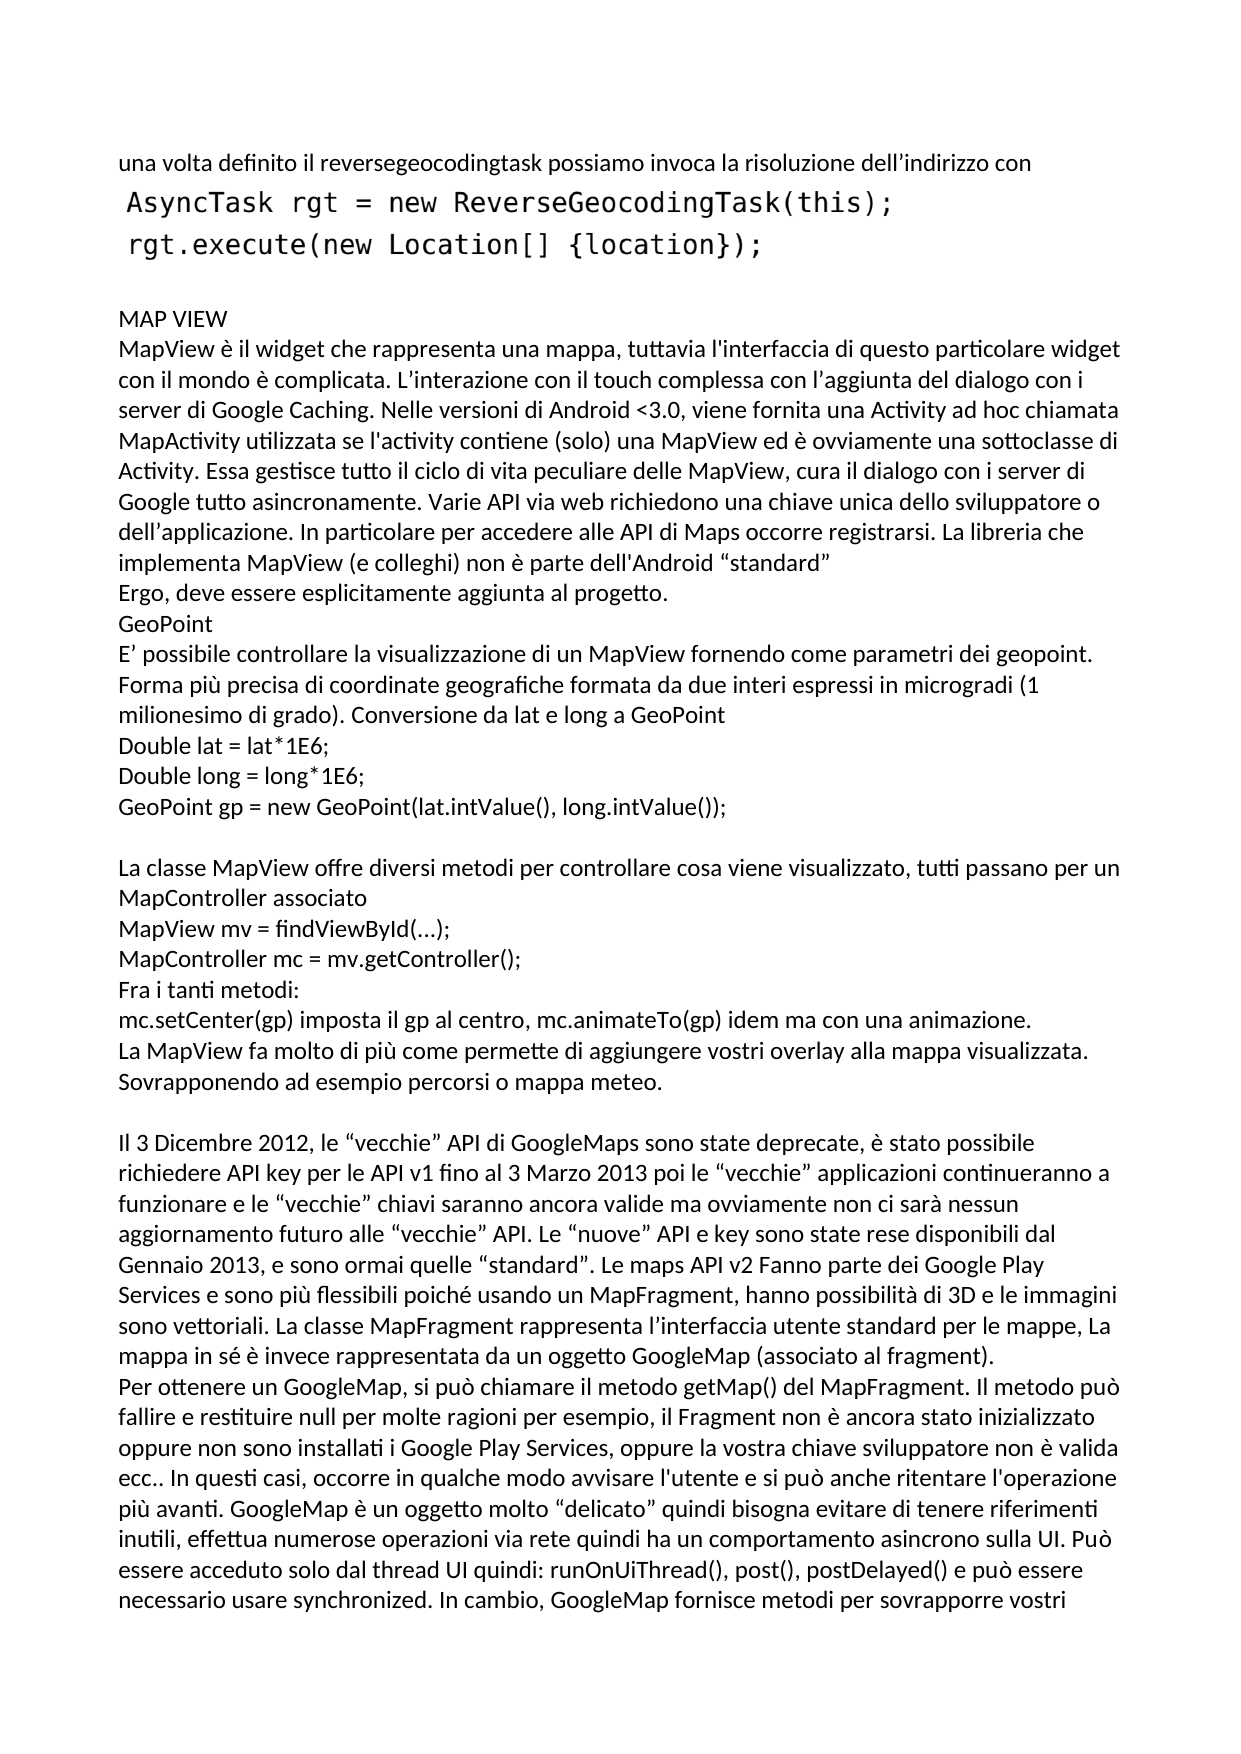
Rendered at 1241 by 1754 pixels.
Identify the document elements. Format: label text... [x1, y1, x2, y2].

text Fra i tanti metodi: [118, 974, 1122, 1005]
text MapView mv = findViewById(...); [118, 913, 1122, 944]
text La MapView fa molto di più come permette di aggiungere vostri overlay alla mappa visualizzata. Sovrapponendo ad esempio percorsi o mappa meteo. [118, 1035, 1122, 1096]
text MAP VIEW [118, 303, 1122, 333]
text Il 3 Dicembre 2012, le “vecchie” API di GoogleMaps sono state deprecate, è stato possibile richiedere API key per le API v1 fino al 3 Marzo 2013 poi le “vecchie” applicazioni continueranno a funzionare e le “vecchie” chiavi saranno ancora valide ma ovviamente non ci sarà nessun aggiornamento futuro alle “vecchie” API. Le “nuove” API e key sono state rese disponibili dal Gennaio 2013, e sono ormai quelle “standard”. Le maps API v2 Fanno parte dei Google Play Services e sono più flessibili poiché usando un MapFragment, hanno possibilità di 3D e le immagini sono vettoriali. La classe MapFragment rappresenta l’interfaccia utente standard per le mappe, La mappa in sé è invece rappresentata da un oggetto GoogleMap (associato al fragment). [118, 1127, 1122, 1371]
text MapView è il widget che rappresenta una mappa, tuttavia l'interfaccia di questo particolare widget con il mondo è complicata. L’interazione con il touch complessa con l’aggiunta del dialogo con i server di Google Caching. Nelle versioni di Android <3.0, viene fornita una Activity ad hoc chiamata MapActivity utilizzata se l'activity contiene (solo) una MapView ed è ovviamente una sottoclasse di Activity. Essa gestisce tutto il ciclo di vita peculiare delle MapView, cura il dialogo con i server di Google tutto asincronamente. Varie API via web richiedono una chiave unica dello sviluppatore o dell’applicazione. In particolare per accedere alle API di Maps occorre registrarsi. La libreria che implementa MapView (e colleghi) non è parte dell'Android “standard” [118, 333, 1122, 577]
text E’ possibile controllare la visualizzazione di un MapView fornendo come parametri dei geopoint. Forma più precisa di coordinate geografiche formata da due interi espressi in microgradi (1 milionesimo di grado). Conversione da lat e long a GeoPoint [118, 638, 1122, 730]
text una volta definito il reversegeocodingtask possiamo invoca la risoluzione dell’indirizzo con [118, 148, 1122, 178]
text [118, 1371, 1122, 1615]
picture [118, 178, 908, 273]
text Ergo, deve essere esplicitamente aggiunta al progetto. [118, 577, 1122, 608]
text mc.setCenter(gp) imposta il gp al centro, mc.animateTo(gp) idem ma con una animazione. [118, 1005, 1122, 1035]
text GeoPoint gp = new GeoPoint(lat.intValue(), long.intValue()); [118, 791, 1122, 822]
text Double lat = lat*1E6; [118, 730, 1122, 761]
text GeoPoint [118, 608, 1122, 638]
text Double long = long*1E6; [118, 761, 1122, 791]
text La classe MapView offre diversi metodi per controllare cosa viene visualizzato, tutti passano per un MapController associato [118, 852, 1122, 913]
text MapController mc = mv.getController(); [118, 944, 1122, 974]
